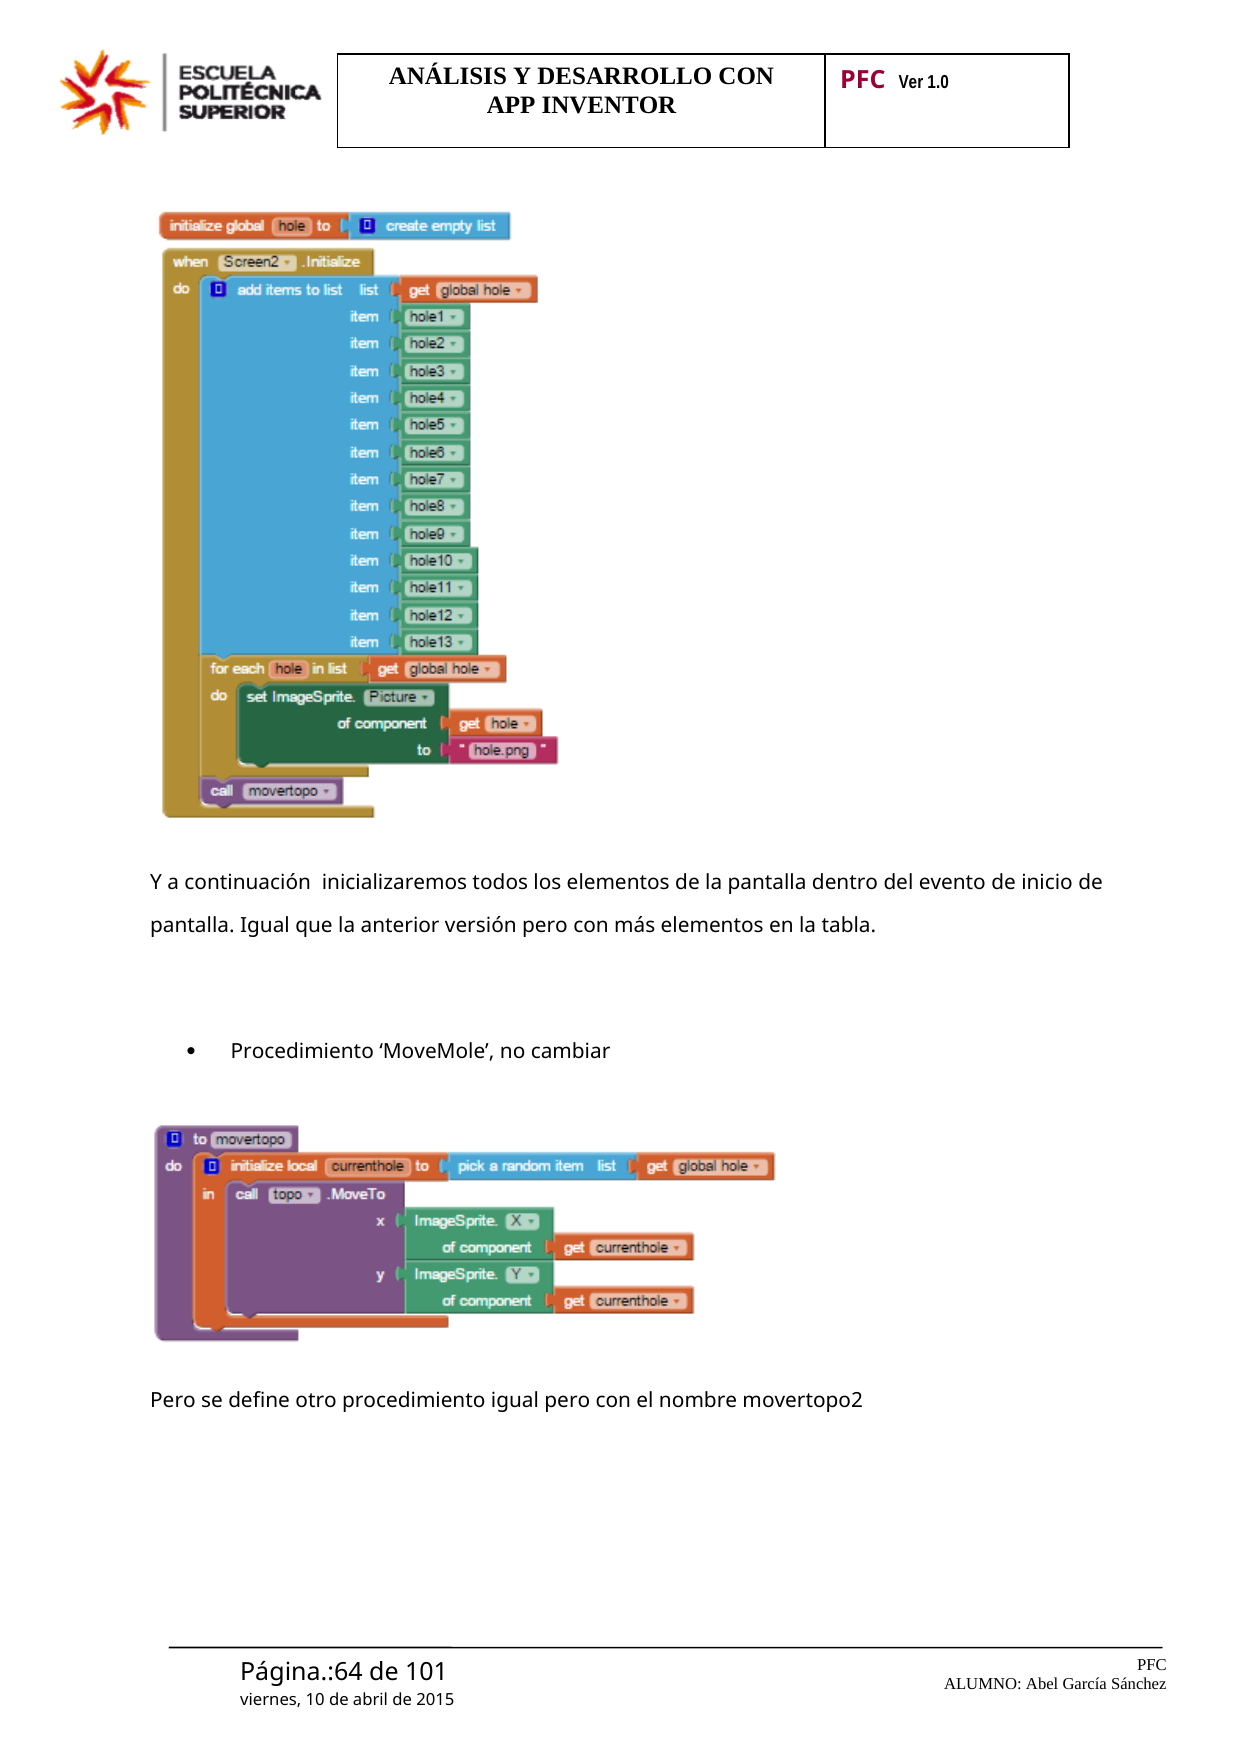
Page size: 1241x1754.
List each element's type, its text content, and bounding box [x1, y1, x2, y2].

picture [150, 181, 585, 832]
text Pero se define otro procedimiento igual pero con el nombre movertopo2 [150, 1385, 1125, 1414]
list Procedimiento ‘MoveMole’, no cambiar [187, 1037, 1125, 1065]
picture [60, 43, 323, 146]
picture [150, 1100, 793, 1350]
text Y a continuación inicializaremos todos los elementos de la pantalla dentro del evento de inicio de pantalla. Igual que la anterior versión pero con más elementos en la tabla. [150, 867, 1125, 938]
